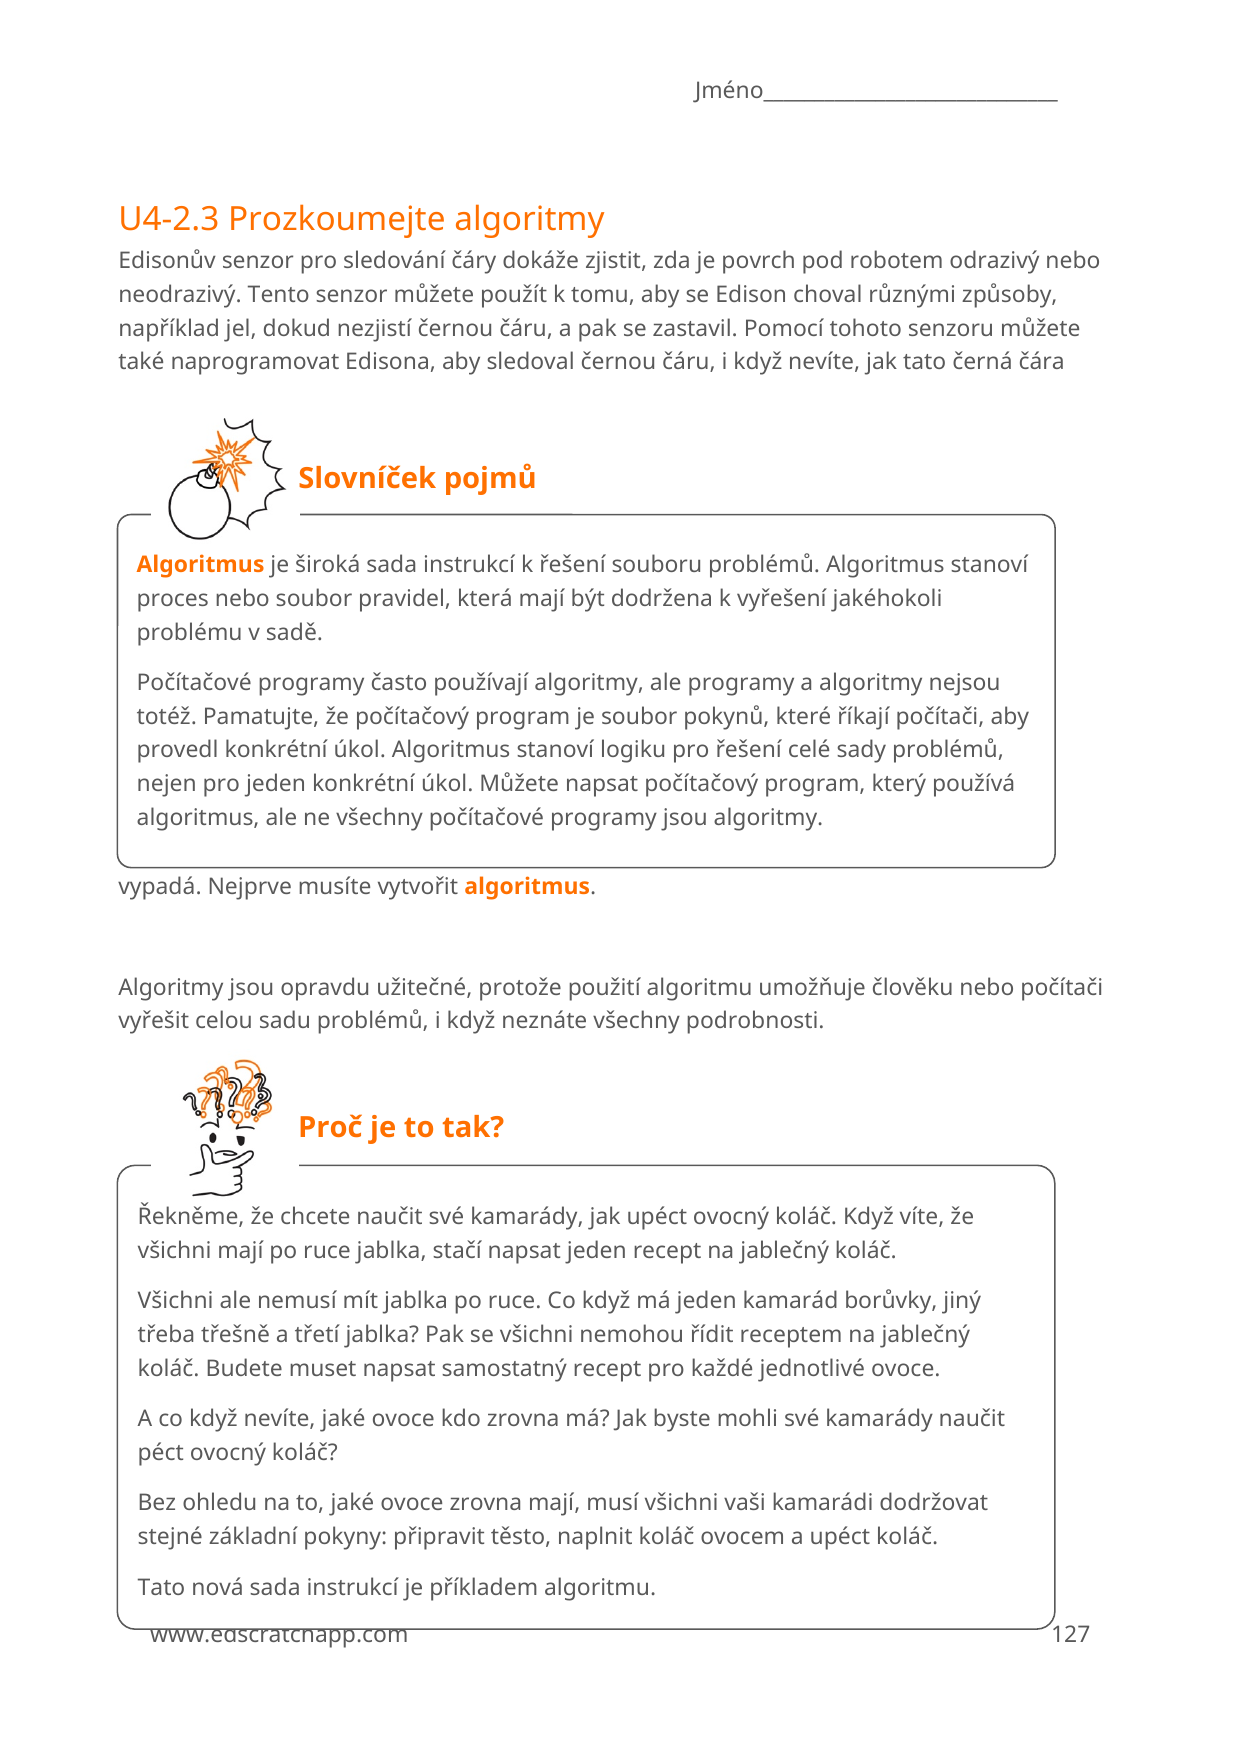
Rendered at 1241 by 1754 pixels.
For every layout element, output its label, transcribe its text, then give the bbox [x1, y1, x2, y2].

picture [151, 1049, 299, 1206]
text Edisonův senzor pro sledování čáry dokáže zjistit, zda je povrch pod robotem odrazivý nebo neodrazivý. Tento senzor můžete použít k tomu, aby se Edison choval různými způsoby, například jel, dokud nezjistí černou čáru, a pak se zastavil. Pomocí tohoto senzoru můžete také naprogramovat Edisona, aby sledoval černou čáru, i když nevíte, jak tato černá čára vypadá. Nejprve musíte vytvořit algoritmus. [118, 244, 1122, 901]
picture [151, 400, 300, 555]
text Algoritmy jsou opravdu užitečné, protože použití algoritmu umožňuje člověku nebo počítači vyřešit celou sadu problémů, i když neznáte všechny podrobnosti. [118, 970, 1122, 1035]
subtitle U4-2.3 Prozkoumejte algoritmy [118, 195, 1122, 241]
